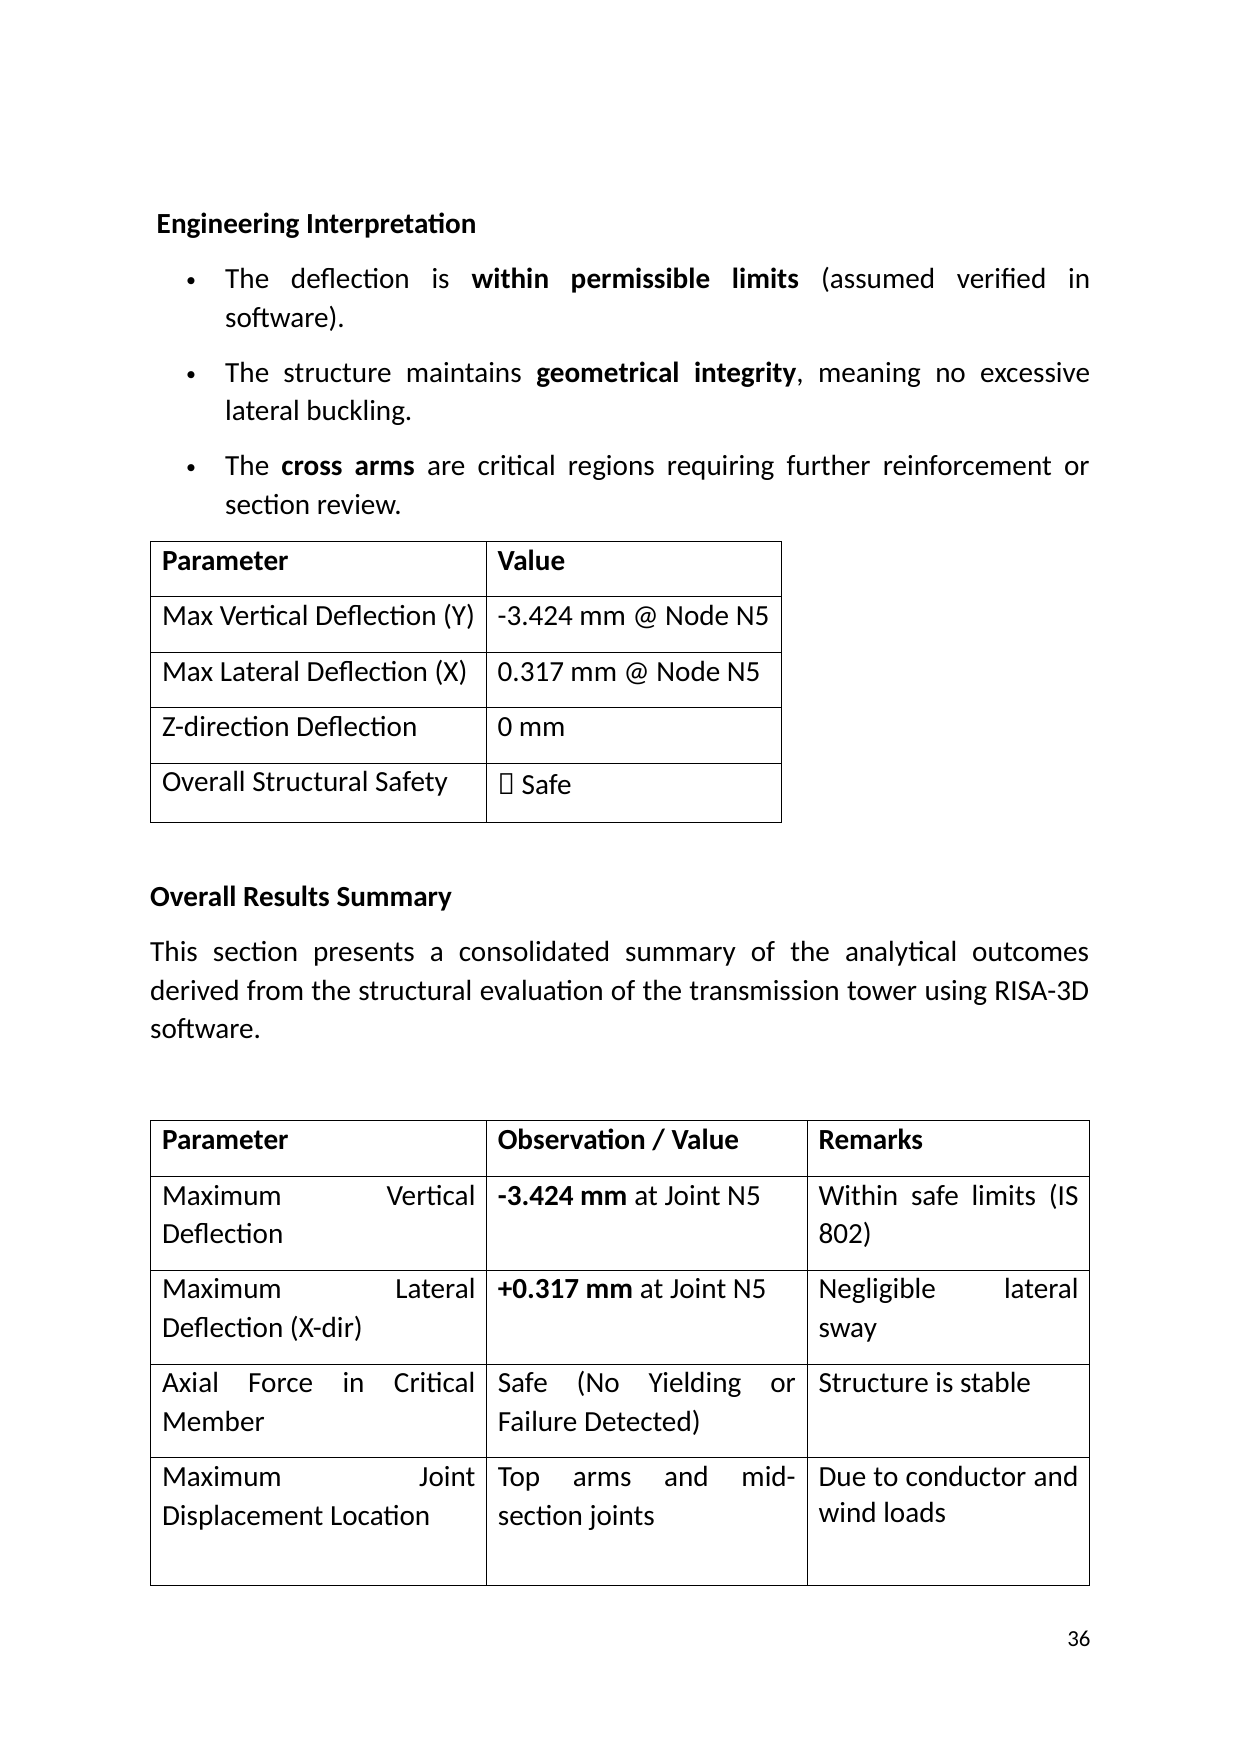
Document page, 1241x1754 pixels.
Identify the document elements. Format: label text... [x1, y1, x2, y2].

table_cell Negligible lateral sway [808, 1271, 1089, 1363]
table_cell Top arms and mid-section joints [487, 1458, 807, 1584]
list The cross arms are critical regions requiring further reinforcement or section review. [187, 447, 1090, 521]
text Engineering Interpretation [150, 205, 1090, 241]
table_cell -3.424 mm @ Node N5 [487, 597, 781, 652]
table_header Remarks [808, 1121, 1089, 1176]
table_cell ✅ Safe [487, 764, 781, 822]
table_cell Maximum Lateral Deflection (X-dir) [151, 1271, 486, 1363]
table_header Value [487, 542, 781, 596]
table_header Observation / Value [487, 1121, 807, 1176]
list The structure maintains geometrical integrity, meaning no excessive lateral buckling. [187, 354, 1090, 428]
table_cell 0.317 mm @ Node N5 [487, 653, 781, 707]
table_cell Within safe limits (IS 802) [808, 1177, 1089, 1269]
table_cell Safe (No Yielding or Failure Detected) [487, 1365, 807, 1457]
table_cell Overall Structural Safety [151, 764, 486, 822]
list The deflection is within permissible limits (assumed verified in software). [187, 260, 1090, 334]
table_cell +0.317 mm at Joint N5 [487, 1271, 807, 1363]
table_cell Structure is stable [808, 1365, 1089, 1457]
table_cell Z-direction Deflection [151, 708, 486, 762]
table_cell Max Lateral Deflection (X) [151, 653, 486, 707]
table_cell Axial Force in Critical Member [151, 1365, 486, 1457]
table_cell -3.424 mm at Joint N5 [487, 1177, 807, 1269]
text Overall Results Summary [150, 878, 1090, 914]
table_header Parameter [151, 542, 486, 596]
table_header Parameter [151, 1121, 486, 1176]
table_cell Due to conductor and wind loads [808, 1458, 1089, 1584]
table_cell Max Vertical Deflection (Y) [151, 597, 486, 652]
text This section presents a consolidated summary of the analytical outcomes derived from the structural evaluation of the transmission tower using RISA-3D software. [150, 933, 1090, 1046]
table_cell Maximum Vertical Deflection [151, 1177, 486, 1269]
table_cell 0 mm [487, 708, 781, 762]
table_cell Maximum Joint Displacement Location [151, 1458, 486, 1584]
